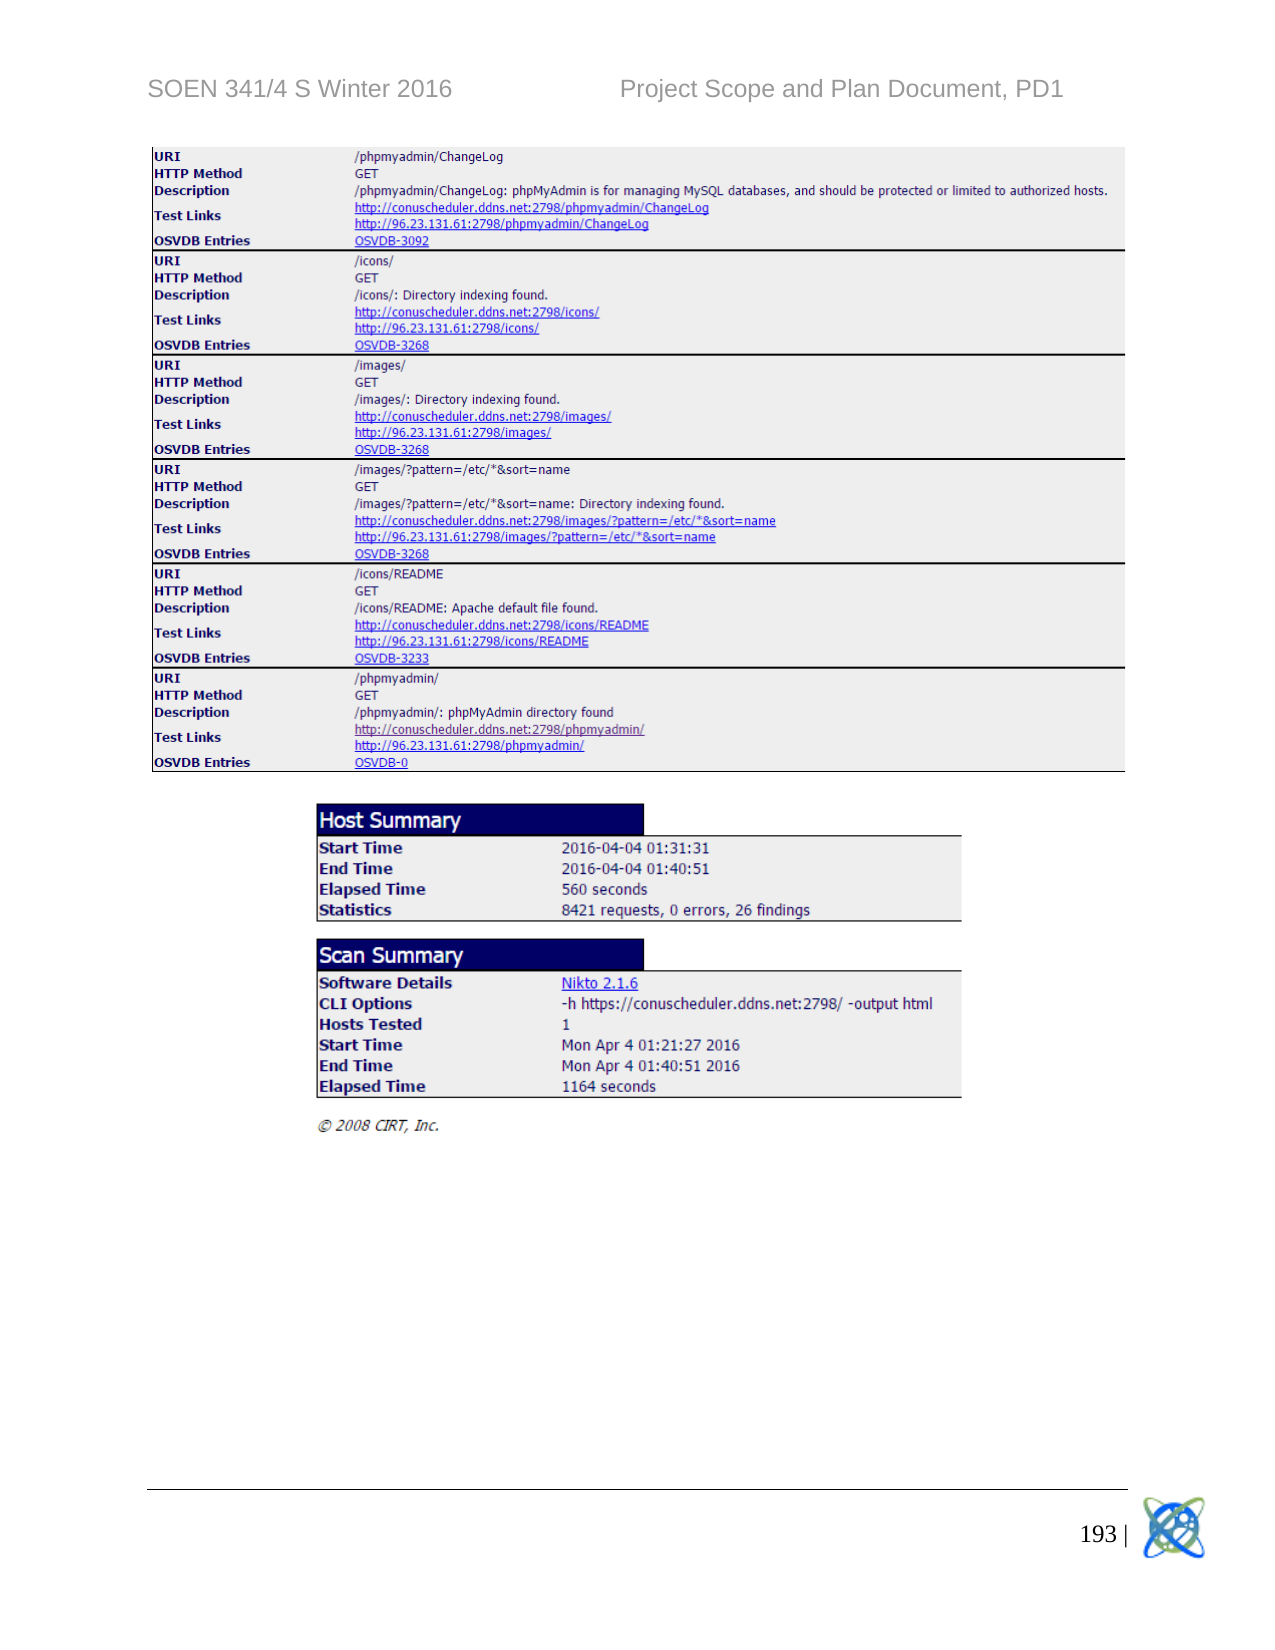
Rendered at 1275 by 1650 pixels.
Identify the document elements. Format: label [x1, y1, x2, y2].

picture [150, 147, 1125, 772]
picture [1123, 1490, 1224, 1566]
picture [313, 800, 962, 1137]
